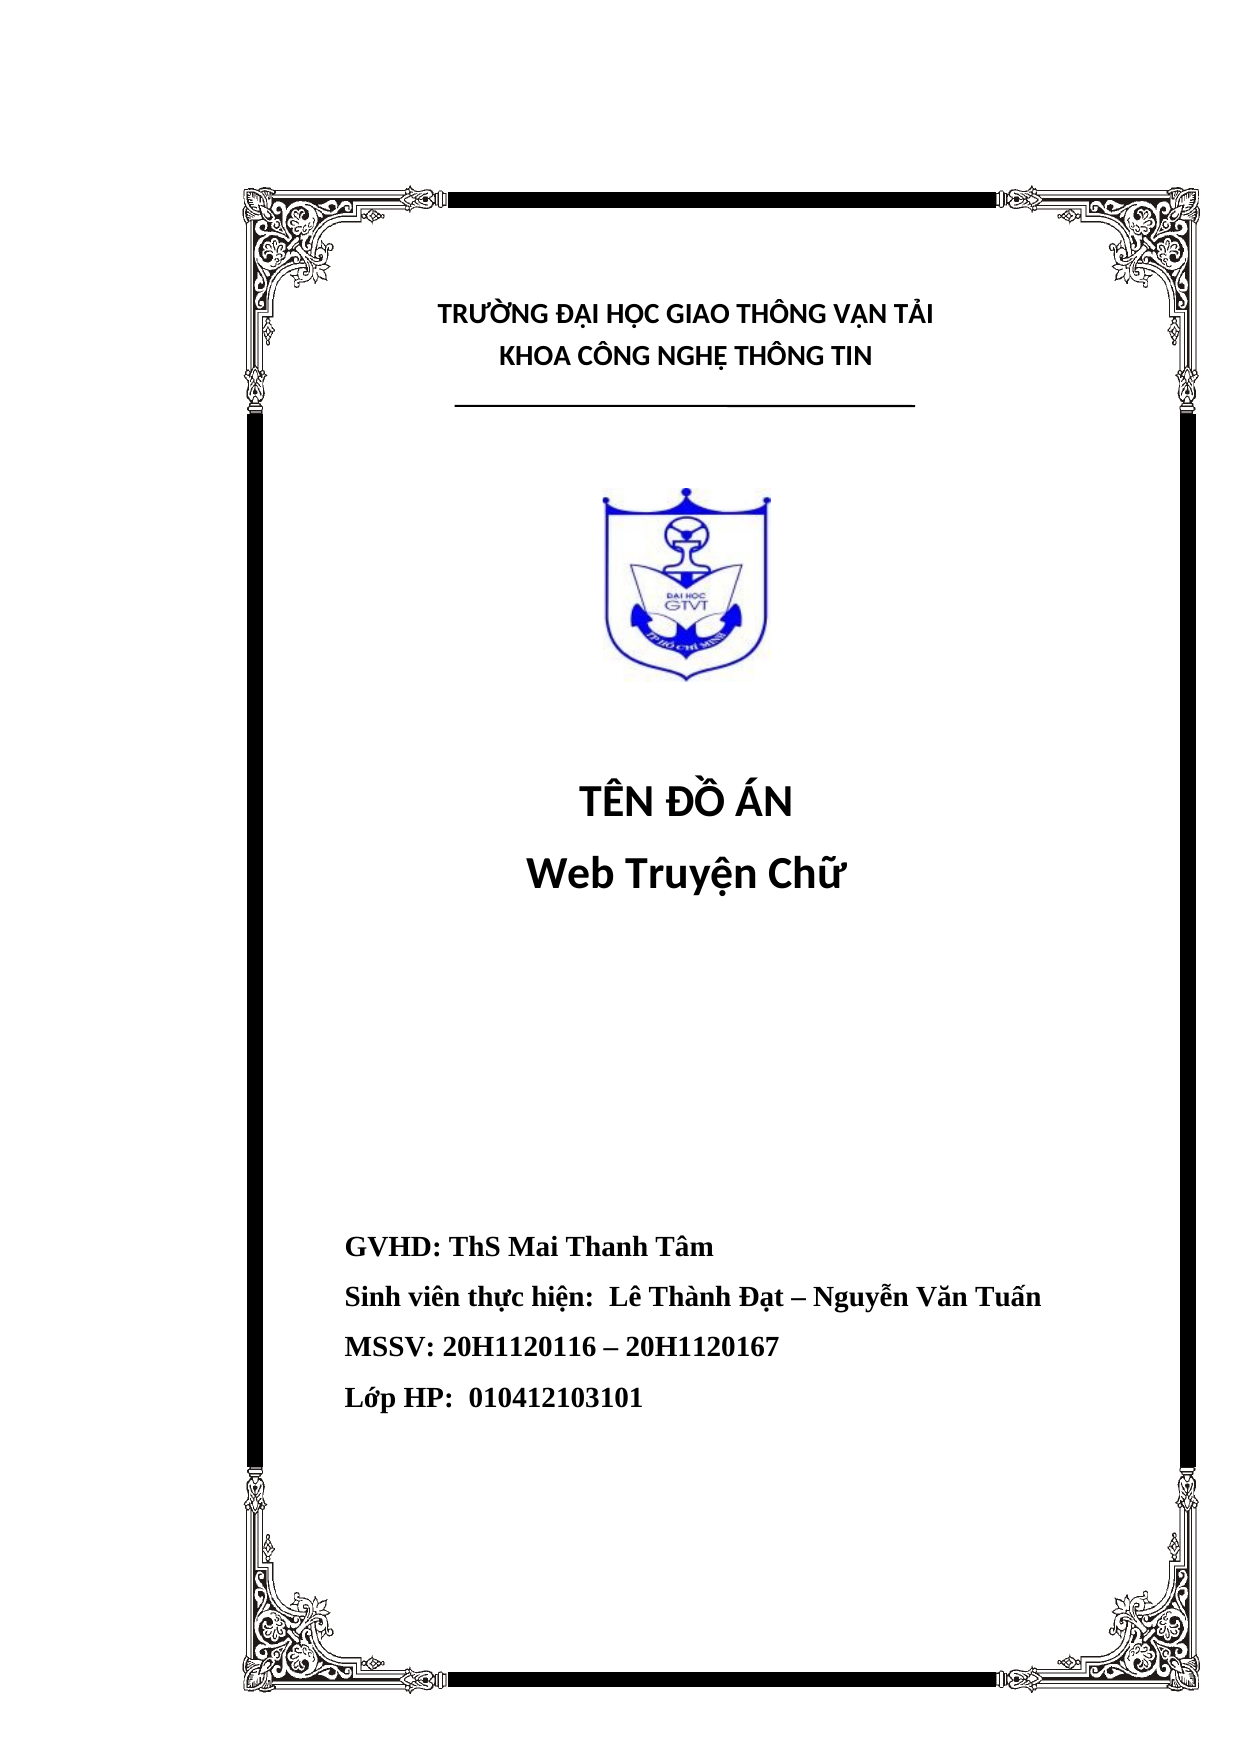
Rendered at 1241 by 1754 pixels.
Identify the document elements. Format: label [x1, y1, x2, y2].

picture [602, 488, 771, 682]
picture [225, 177, 460, 448]
picture [225, 1431, 460, 1702]
picture [982, 177, 1217, 448]
picture [982, 1429, 1217, 1701]
